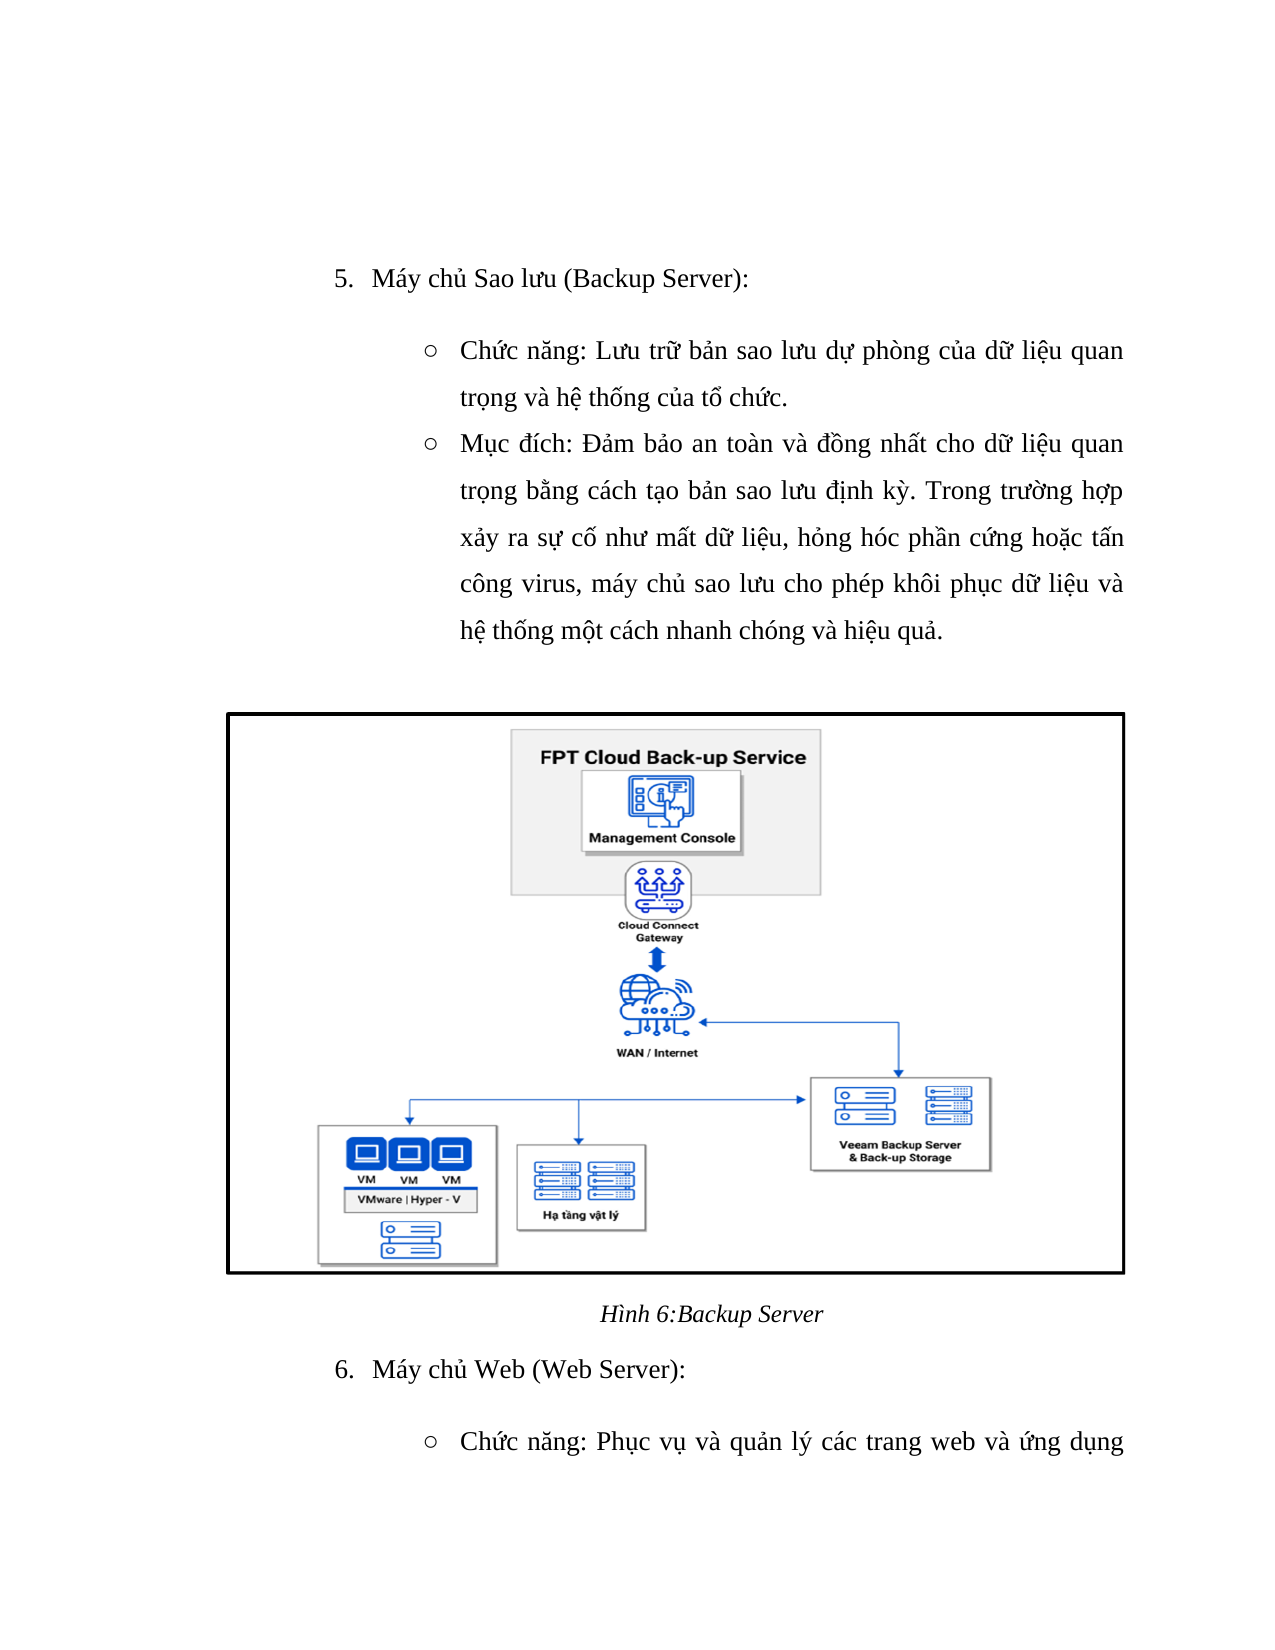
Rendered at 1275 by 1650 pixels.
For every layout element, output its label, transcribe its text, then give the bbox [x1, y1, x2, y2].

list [422, 1424, 1125, 1456]
list Chức năng: Lưu trữ bản sao lưu dự phòng của dữ liệu quan trọng và hệ thống của tổ chức. [422, 334, 1125, 412]
text Hình 6:Backup Server [131, 1299, 1125, 1328]
list Máy chủ Sao lưu (Backup Server): [334, 262, 1125, 293]
picture [225, 712, 1126, 1275]
list Mục đích: Đảm bảo an toàn và đồng nhất cho dữ liệu quan trọng bằng cách tạo bản sao lưu định kỳ. Trong trường hợp xảy ra sự cố như mất dữ liệu, hỏng hóc phần cứng hoặc tấn công virus, máy chủ sao lưu cho phép khôi phục dữ liệu và hệ thống một cách nhanh chóng và hiệu quả. [422, 427, 1125, 645]
list Máy chủ Web (Web Server): [334, 1353, 1125, 1384]
